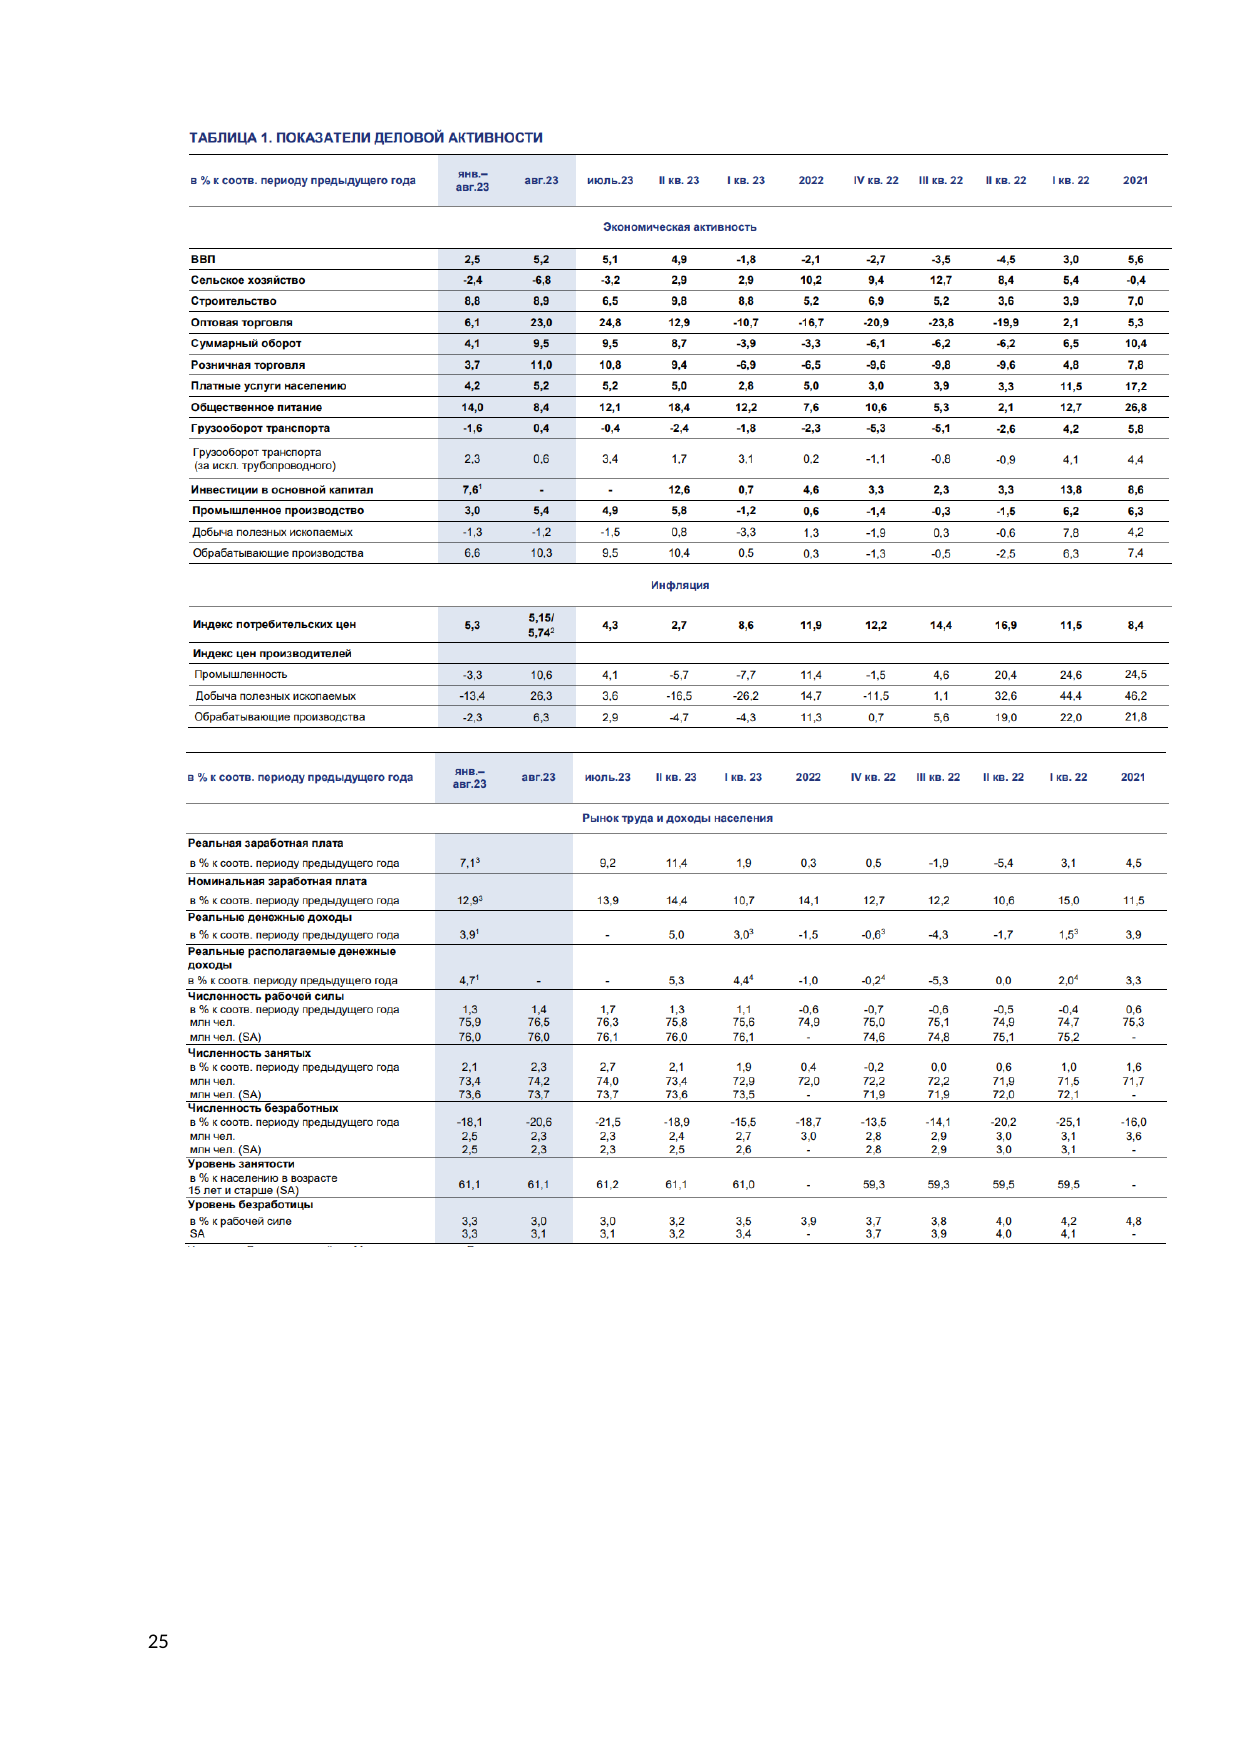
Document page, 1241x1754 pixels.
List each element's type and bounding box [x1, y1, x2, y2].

picture [177, 118, 1182, 1247]
